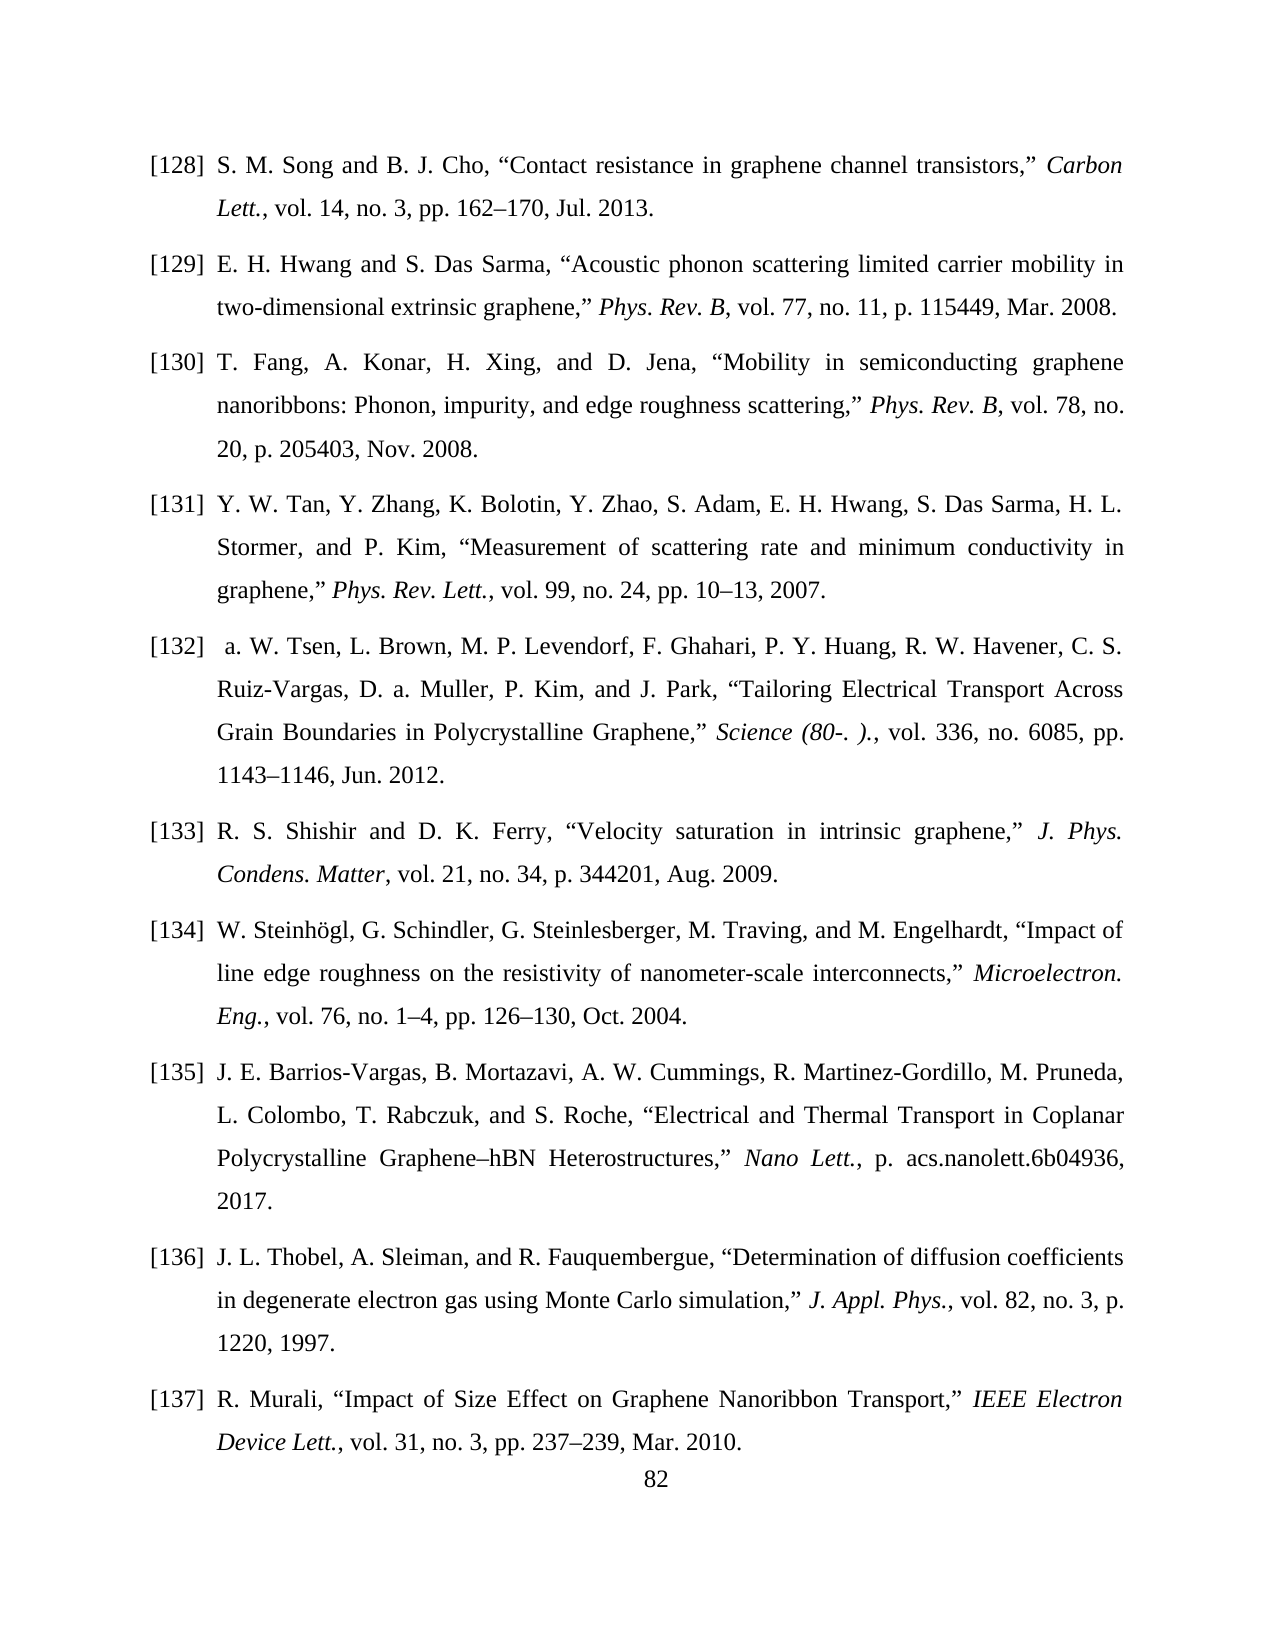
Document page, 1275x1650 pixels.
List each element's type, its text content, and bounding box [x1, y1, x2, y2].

text [128] S. M. Song and B. J. Cho, “Contact resistance in graphene channel transistors,” Carbon Lett., vol. 14, no. 3, pp. 162–170, Jul. 2013. [150, 150, 1125, 222]
text [136] J. L. Thobel, A. Sleiman, and R. Fauquembergue, “Determination of diffusion coefficients in degenerate electron gas using Monte Carlo simulation,” J. Appl. Phys., vol. 82, no. 3, p. 1220, 1997. [150, 1242, 1125, 1357]
text [131] Y. W. Tan, Y. Zhang, K. Bolotin, Y. Zhao, S. Adam, E. H. Hwang, S. Das Sarma, H. L. Stormer, and P. Kim, “Measurement of scattering rate and minimum conductivity in graphene,” Phys. Rev. Lett., vol. 99, no. 24, pp. 10–13, 2007. [150, 489, 1125, 604]
text [133] R. S. Shishir and D. K. Ferry, “Velocity saturation in intrinsic graphene,” J. Phys. Condens. Matter, vol. 21, no. 34, p. 344201, Aug. 2009. [150, 816, 1125, 888]
text [135] J. E. Barrios-Vargas, B. Mortazavi, A. W. Cummings, R. Martinez-Gordillo, M. Pruneda, L. Colombo, T. Rabczuk, and S. Roche, “Electrical and Thermal Transport in Coplanar Polycrystalline Graphene–hBN Heterostructures,” Nano Lett., p. acs.nanolett.6b04936, 2017. [150, 1057, 1125, 1215]
text [137] R. Murali, “Impact of Size Effect on Graphene Nanoribbon Transport,” IEEE Electron Device Lett., vol. 31, no. 3, pp. 237–239, Mar. 2010. [150, 1384, 1125, 1456]
text [132] a. W. Tsen, L. Brown, M. P. Levendorf, F. Ghahari, P. Y. Huang, R. W. Havener, C. S. Ruiz-Vargas, D. a. Muller, P. Kim, and J. Park, “Tailoring Electrical Transport Across Grain Boundaries in Polycrystalline Graphene,” Science (80-. )., vol. 336, no. 6085, pp. 1143–1146, Jun. 2012. [150, 631, 1125, 789]
text [130] T. Fang, A. Konar, H. Xing, and D. Jena, “Mobility in semiconducting graphene nanoribbons: Phonon, impurity, and edge roughness scattering,” Phys. Rev. B, vol. 78, no. 20, p. 205403, Nov. 2008. [150, 347, 1125, 462]
text [129] E. H. Hwang and S. Das Sarma, “Acoustic phonon scattering limited carrier mobility in two-dimensional extrinsic graphene,” Phys. Rev. B, vol. 77, no. 11, p. 115449, Mar. 2008. [150, 249, 1125, 321]
text [134] W. Steinhögl, G. Schindler, G. Steinlesberger, M. Traving, and M. Engelhardt, “Impact of line edge roughness on the resistivity of nanometer-scale interconnects,” Microelectron. Eng., vol. 76, no. 1–4, pp. 126–130, Oct. 2004. [150, 915, 1125, 1030]
